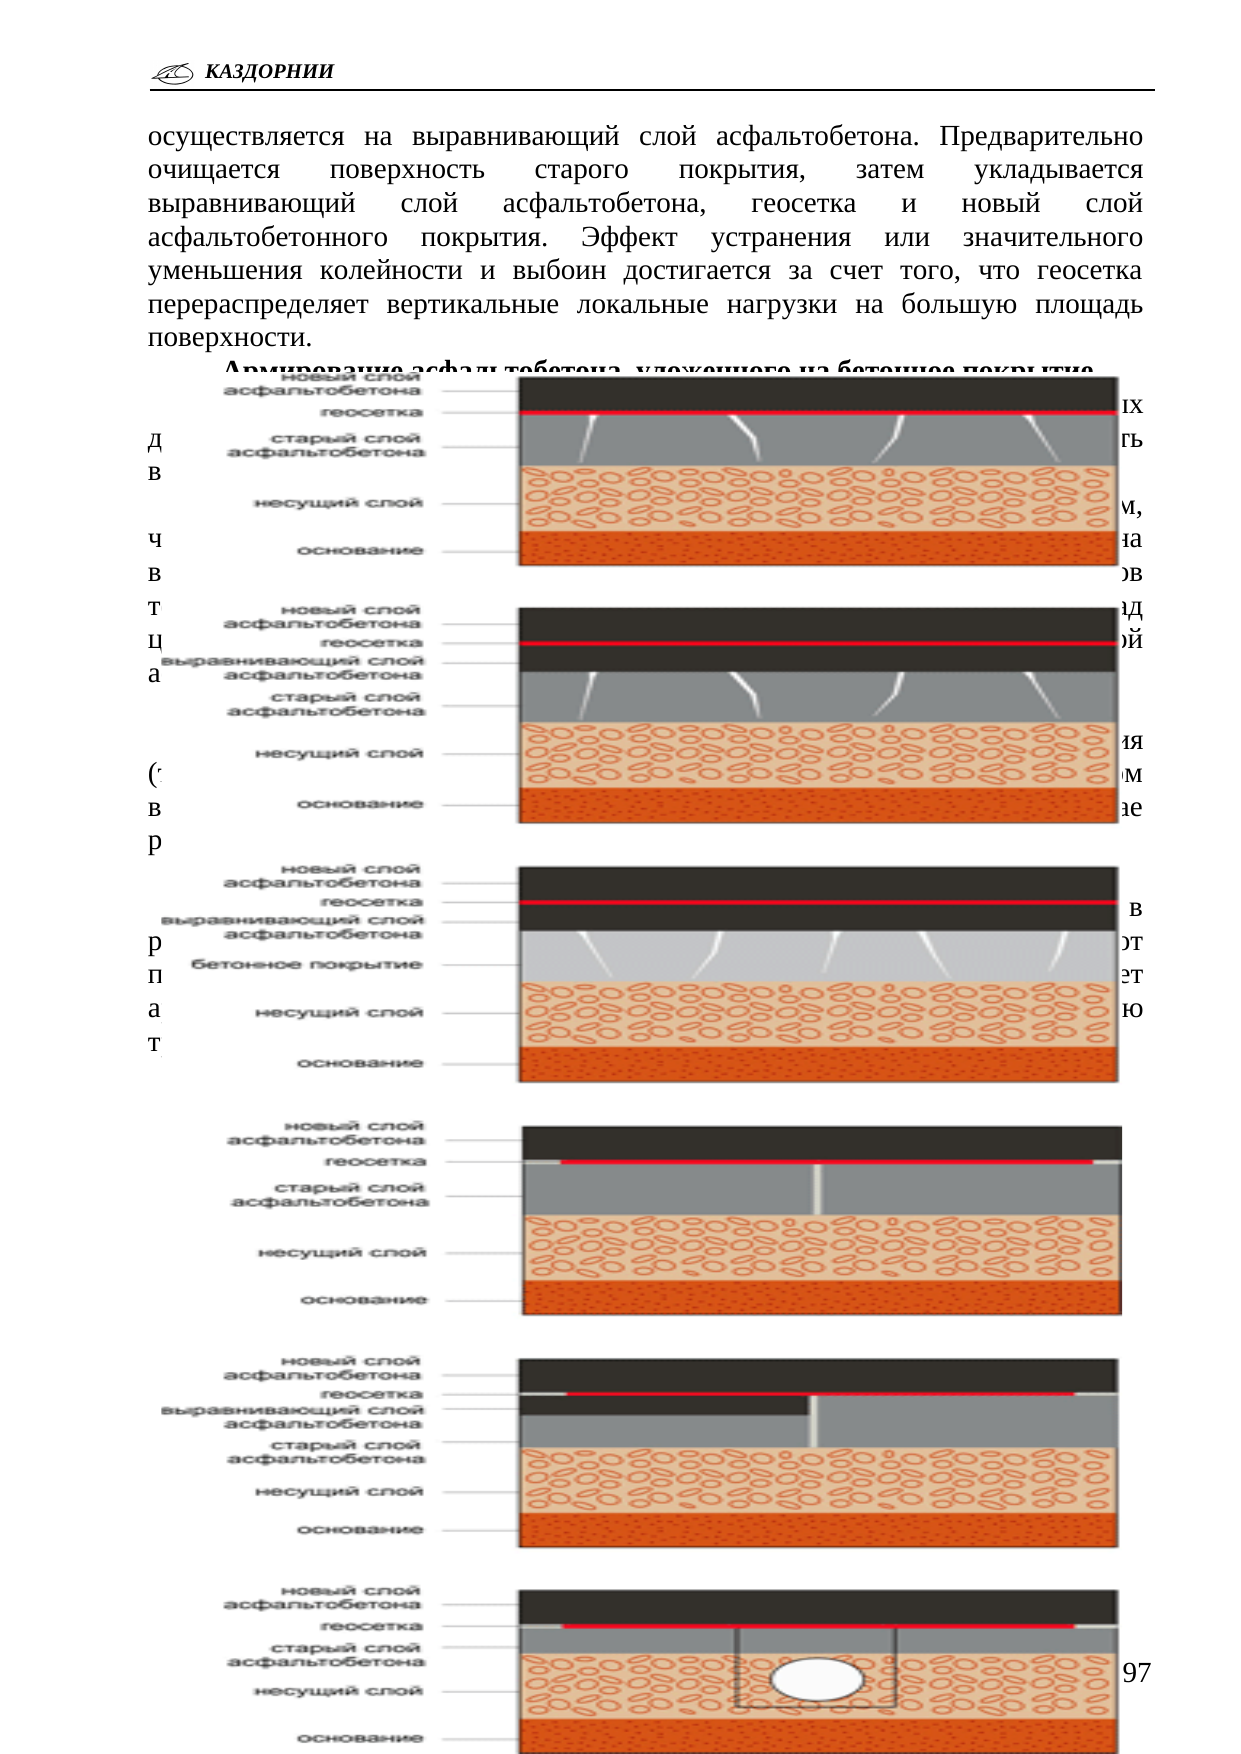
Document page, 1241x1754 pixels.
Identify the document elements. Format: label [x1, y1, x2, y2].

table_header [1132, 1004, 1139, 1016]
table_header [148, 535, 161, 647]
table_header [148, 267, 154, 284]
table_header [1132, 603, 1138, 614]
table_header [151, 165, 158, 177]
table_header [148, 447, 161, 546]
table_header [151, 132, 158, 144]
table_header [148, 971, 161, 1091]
picture [161, 372, 1123, 1754]
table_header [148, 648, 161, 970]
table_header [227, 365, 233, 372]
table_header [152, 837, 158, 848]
picture [149, 60, 195, 89]
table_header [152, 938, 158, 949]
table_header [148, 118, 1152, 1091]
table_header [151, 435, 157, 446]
